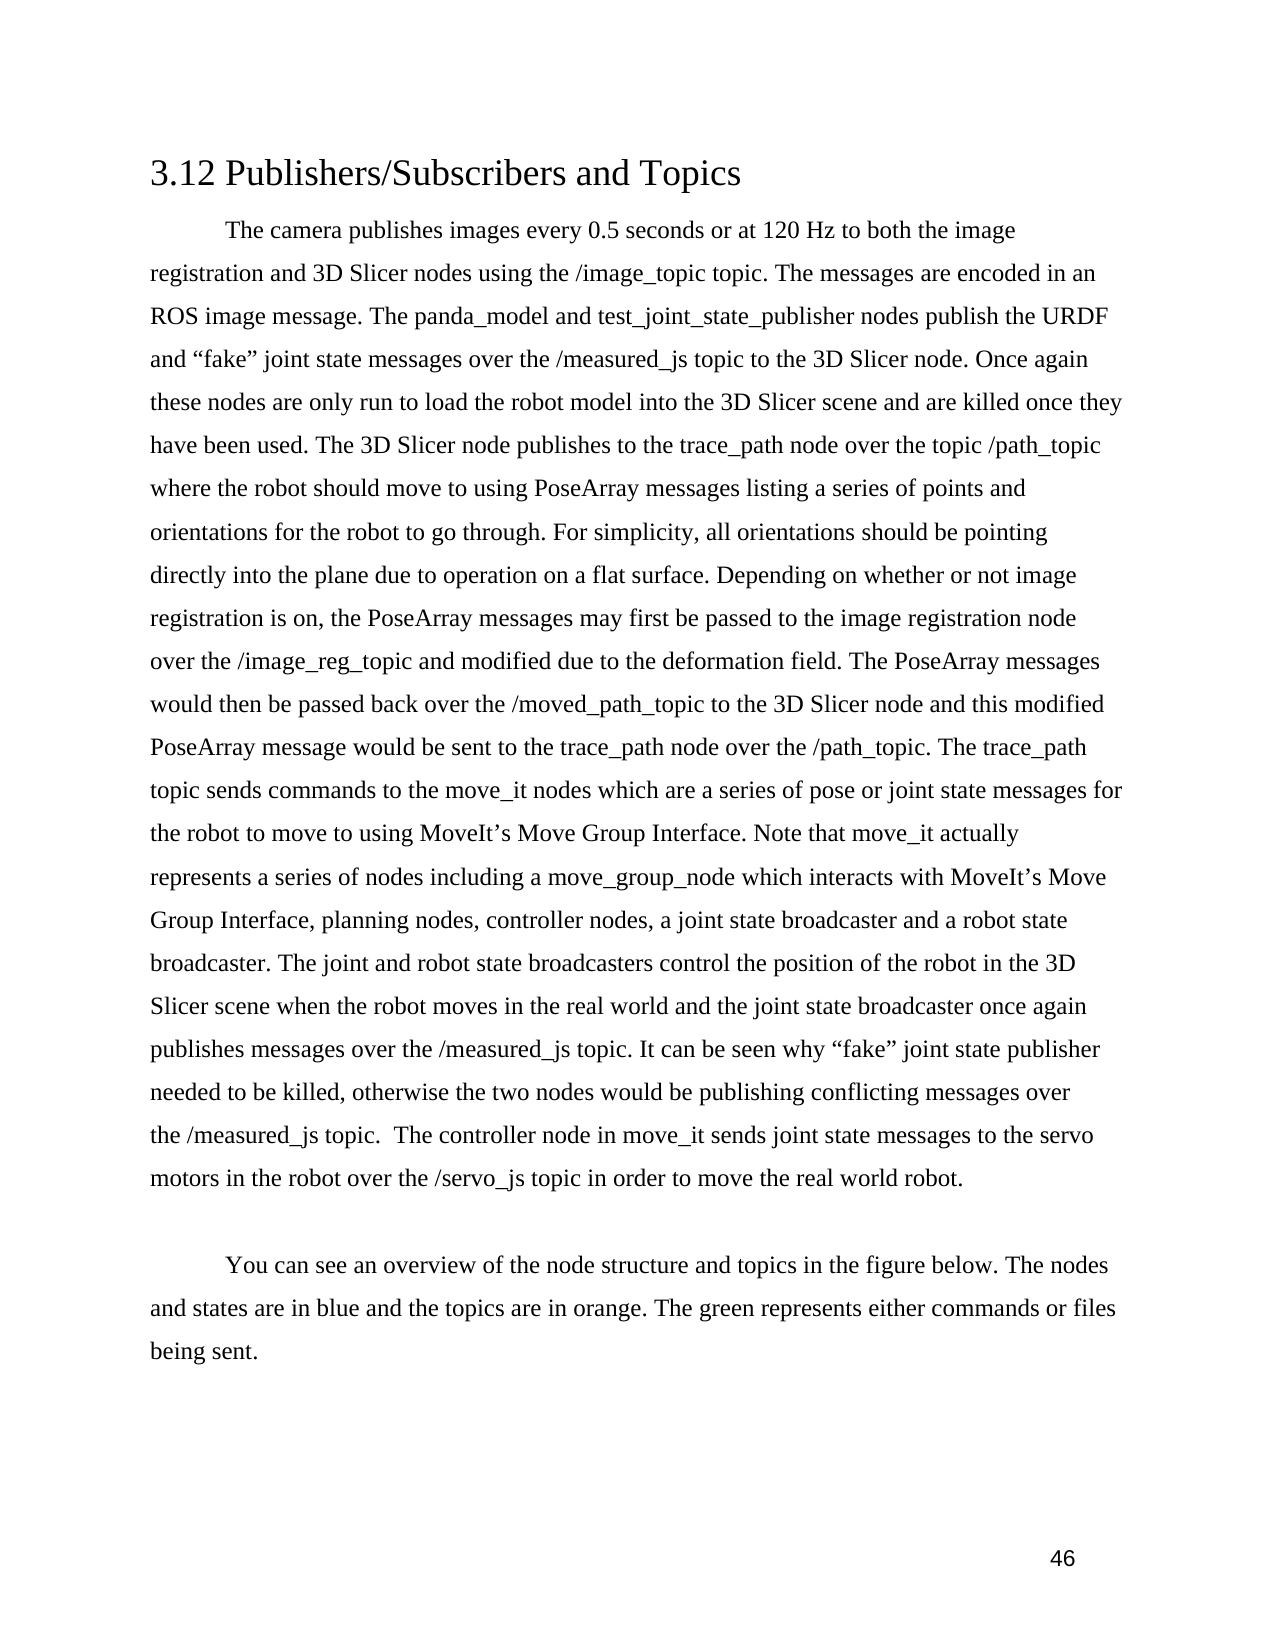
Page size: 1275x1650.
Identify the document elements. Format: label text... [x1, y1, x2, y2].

text You can see an overview of the node structure and topics in the figure below. The nodes and states are in blue and the topics are in orange. The green represents either commands or files being sent. [150, 1250, 1125, 1365]
text 3.12 Publishers/Subscribers and Topics [150, 150, 1125, 193]
text The camera publishes images every 0.5 seconds or at 120 Hz to both the image registration and 3D Slicer nodes using the /image_topic topic. The messages are encoded in an ROS image message. The panda_model and test_joint_state_publisher nodes publish the URDF and “fake” joint state messages over the /measured_js topic to the 3D Slicer node. Once again these nodes are only run to load the robot model into the 3D Slicer scene and are killed once they have been used. The 3D Slicer node publishes to the trace_path node over the topic /path_topic where the robot should move to using PoseArray messages listing a series of points and orientations for the robot to go through. For simplicity, all orientations should be pointing directly into the plane due to operation on a flat surface. Depending on whether or not image registration is on, the PoseArray messages may first be passed to the image registration node over the /image_reg_topic and modified due to the deformation field. The PoseArray messages would then be passed back over the /moved_path_topic to the 3D Slicer node and this modified PoseArray message would be sent to the trace_path node over the /path_topic. The trace_path topic sends commands to the move_it nodes which are a series of pose or joint state messages for the robot to move to using MoveIt’s Move Group Interface. Note that move_it actually represents a series of nodes including a move_group_node which interacts with MoveIt’s Move Group Interface, planning nodes, controller nodes, a joint state broadcaster and a robot state broadcaster. The joint and robot state broadcasters control the position of the robot in the 3D Slicer scene when the robot moves in the real world and the joint state broadcaster once again publishes messages over the /measured_js topic. It can be seen why “fake” joint state publisher needed to be killed, otherwise the two nodes would be publishing conflicting messages over the /measured_js topic. The controller node in move_it sends joint state messages to the servo motors in the robot over the /servo_js topic in order to move the real world robot. [150, 215, 1125, 1192]
